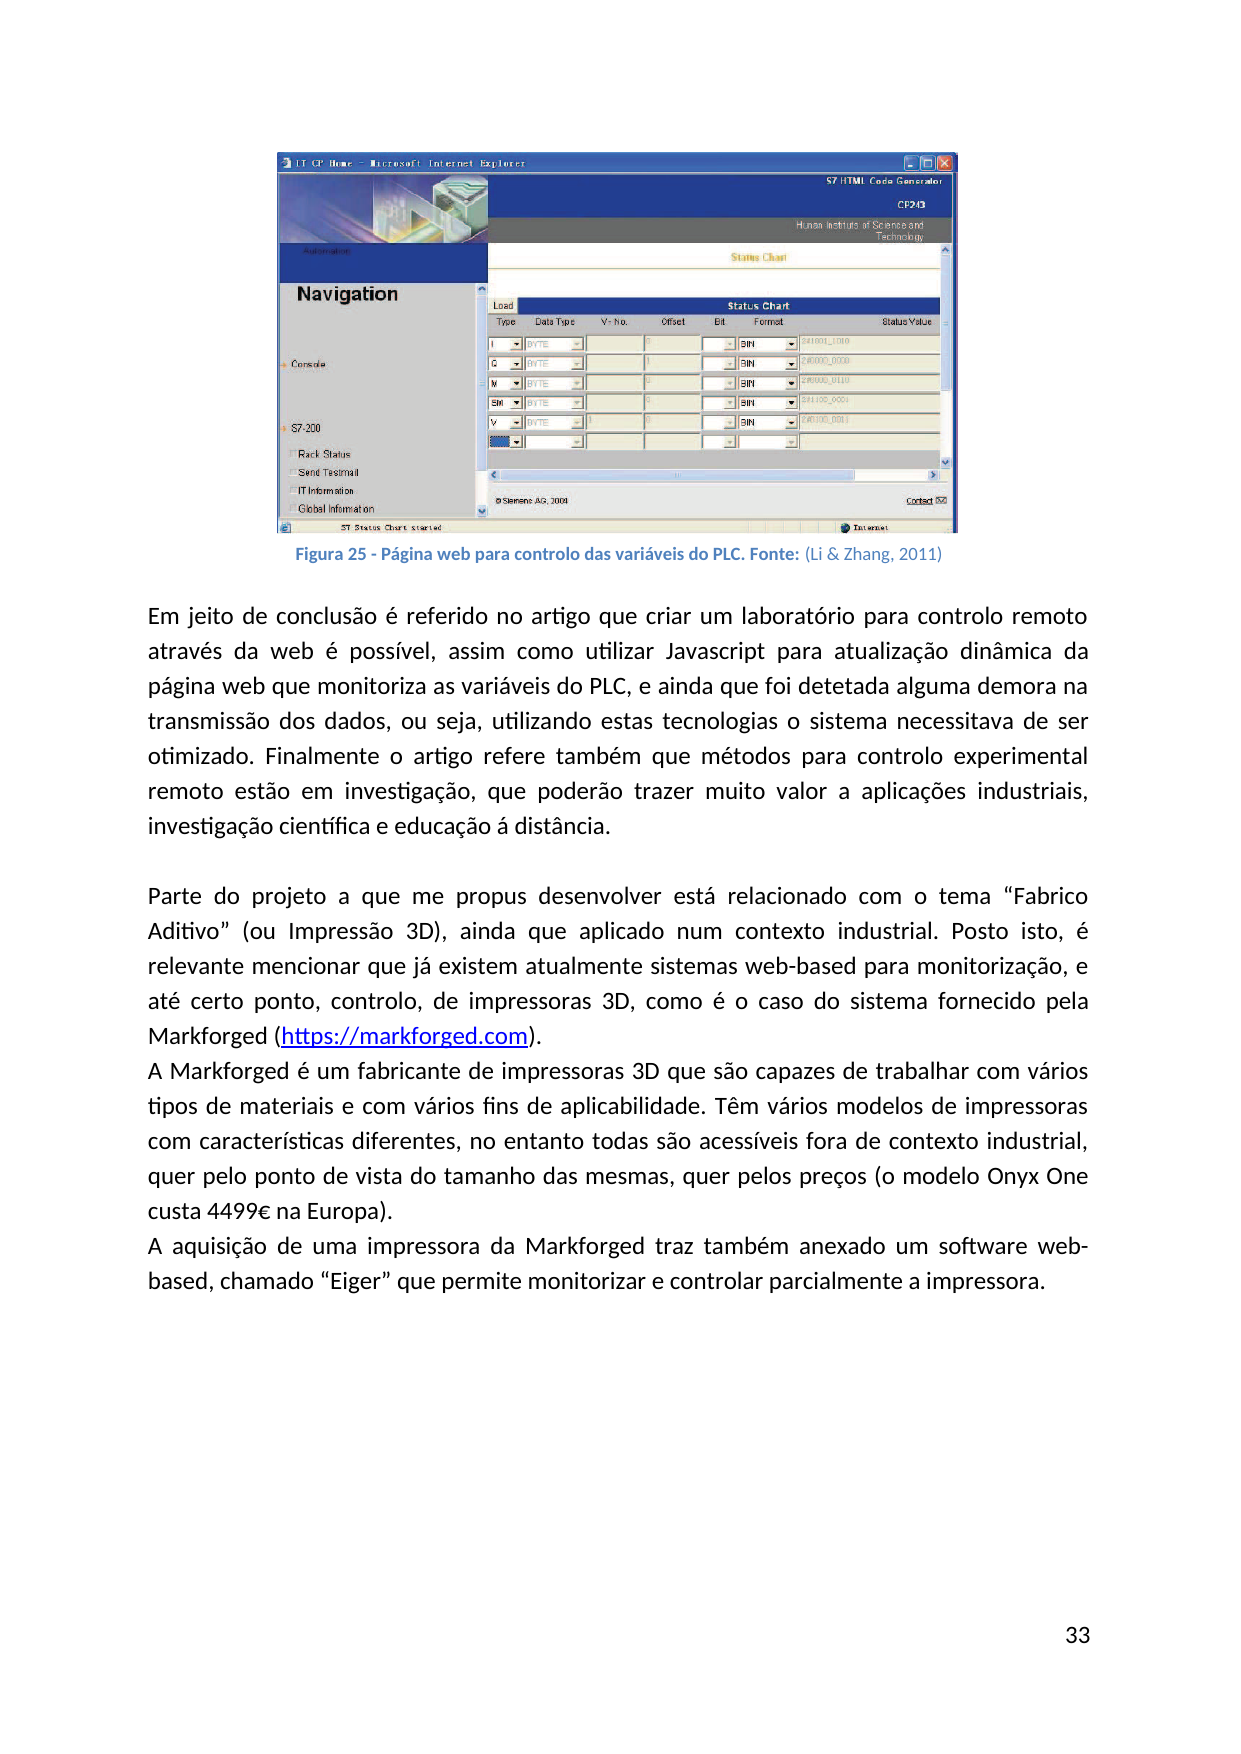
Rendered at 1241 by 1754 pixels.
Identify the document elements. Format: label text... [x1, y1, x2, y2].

text Parte do projeto a que me propus desenvolver está relacionado com o tema “Fabrico Aditivo” (ou Impressão 3D), ainda que aplicado num contexto industrial. Posto isto, é relevante mencionar que já existem atualmente sistemas web-based para monitorização, e até certo ponto, controlo, de impressoras 3D, como é o caso do sistema fornecido pela Markforged (https://markforged.com). [148, 880, 1090, 1051]
text A Markforged é um fabricante de impressoras 3D que são capazes de trabalhar com vários tipos de materiais e com vários fins de aplicabilidade. Têm vários modelos de impressoras com características diferentes, no entanto todas são acessíveis fora de contexto industrial, quer pelo ponto de vista do tamanho das mesmas, quer pelos preços (o modelo Onyx One custa 4499€ na Europa). [148, 1055, 1090, 1226]
picture [274, 150, 964, 538]
text Figura 25 - Página web para controlo das variáveis do PLC. Fonte: (Li & Zhang, 2011) [148, 542, 1090, 565]
text Em jeito de conclusão é referido no artigo que criar um laboratório para controlo remoto através da web é possível, assim como utilizar Javascript para atualização dinâmica da página web que monitoriza as variáveis do PLC, e ainda que foi detetada alguma demora na transmissão dos dados, ou seja, utilizando estas tecnologias o sistema necessitava de ser otimizado. Finalmente o artigo refere também que métodos para controlo experimental remoto estão em investigação, que poderão trazer muito valor a aplicações industriais, investigação científica e educação á distância. [148, 600, 1090, 841]
text A aquisição de uma impressora da Markforged traz também anexado um software web-based, chamado “Eiger” que permite monitorizar e controlar parcialmente a impressora. [148, 1230, 1090, 1296]
